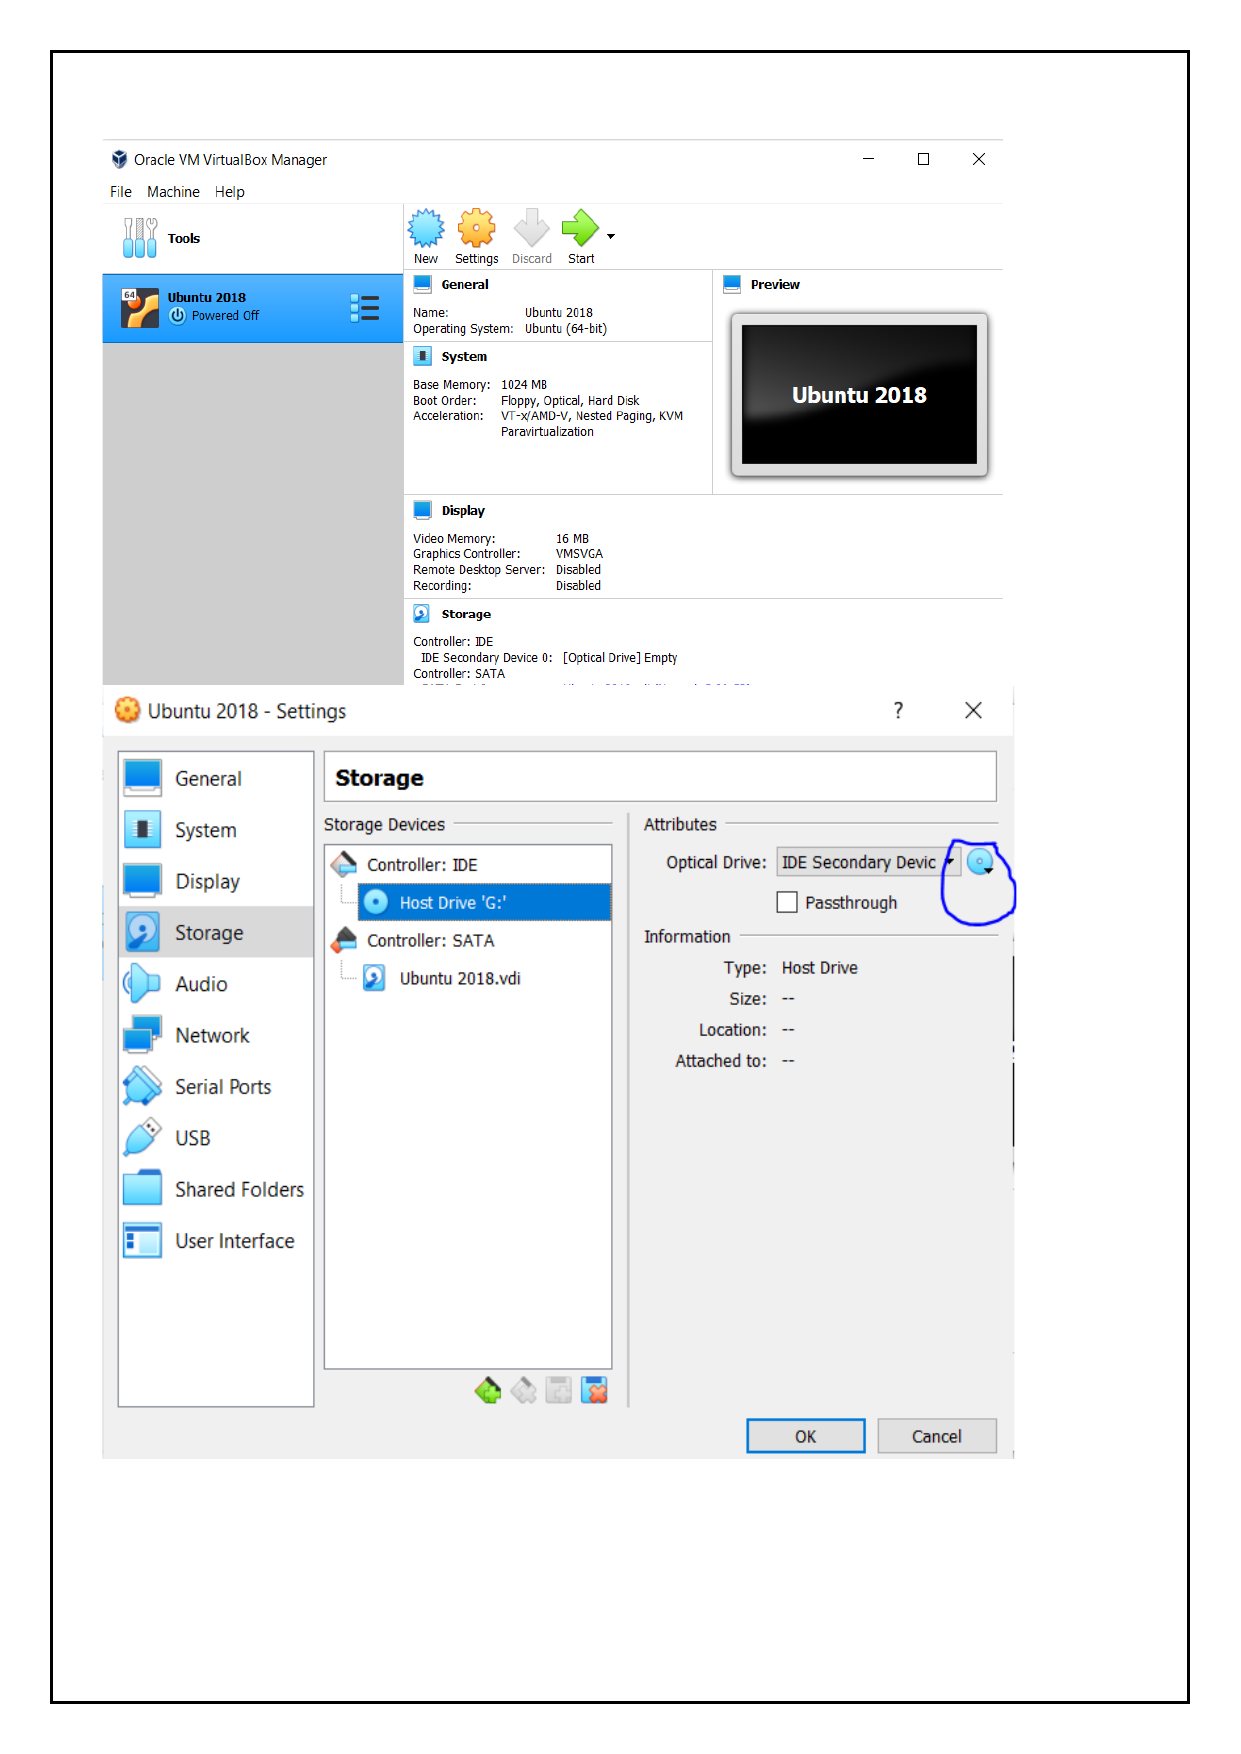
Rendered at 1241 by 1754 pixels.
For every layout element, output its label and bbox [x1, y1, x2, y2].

picture [102, 139, 1003, 685]
picture [102, 686, 1017, 1459]
